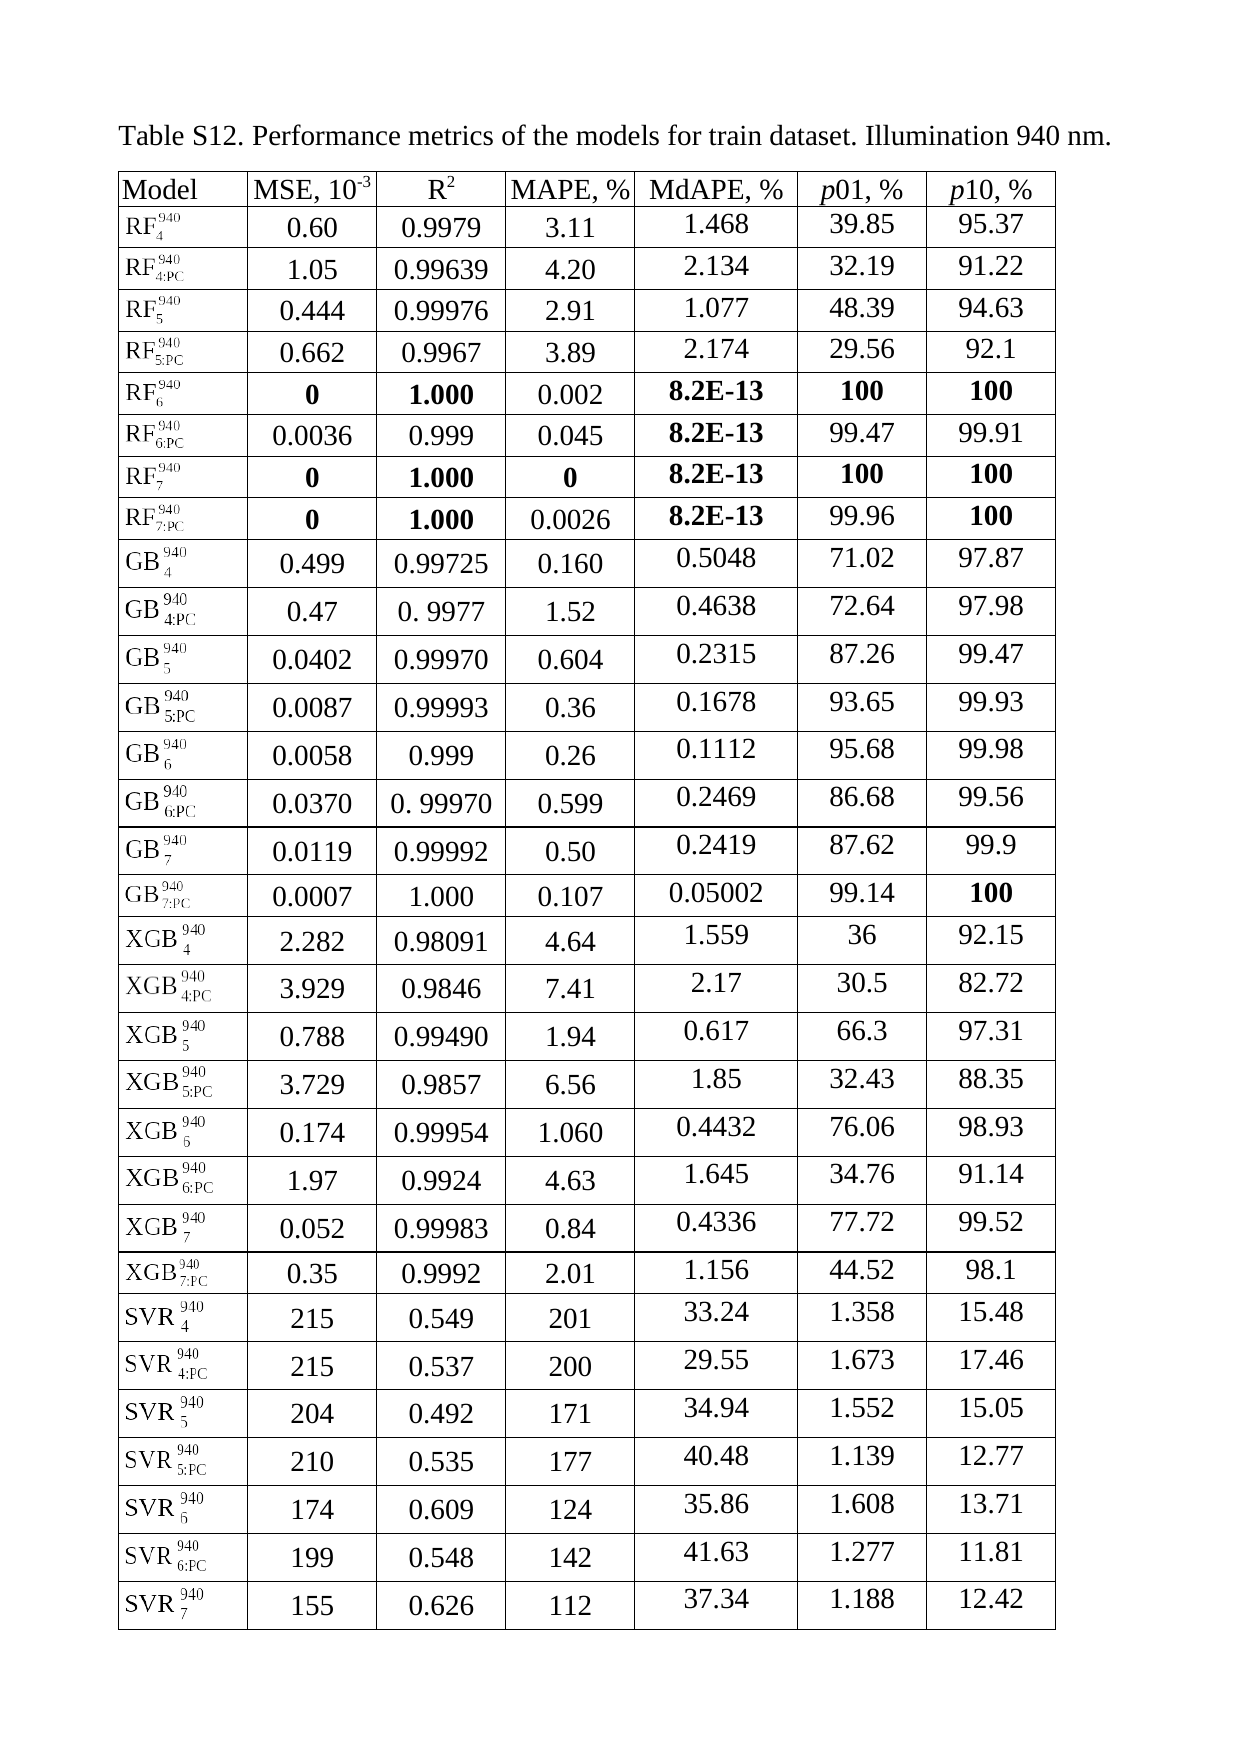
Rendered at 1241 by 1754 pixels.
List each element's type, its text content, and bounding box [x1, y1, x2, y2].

table_cell 0.99725 [377, 540, 505, 587]
table_cell 77.72 [798, 1205, 926, 1251]
table_cell 0.2419 [635, 828, 797, 874]
table_cell 0.626 [377, 1582, 505, 1628]
table_cell 112 [506, 1582, 634, 1628]
table_cell [119, 1342, 247, 1389]
table_cell 91.14 [927, 1157, 1055, 1203]
table_cell 0.2315 [635, 636, 797, 683]
table_cell 1.000 [377, 875, 505, 916]
table_cell 0.98091 [377, 917, 505, 964]
table_cell 76.06 [798, 1109, 926, 1156]
table_cell 0.609 [377, 1486, 505, 1533]
table_cell 0.002 [506, 373, 634, 414]
table_cell 1.608 [798, 1486, 926, 1533]
table_cell 1.000 [377, 498, 505, 539]
table_cell 0.999 [377, 732, 505, 778]
table_cell 97.87 [927, 540, 1055, 587]
table_cell 0.99992 [377, 828, 505, 874]
table_cell 15.05 [927, 1390, 1055, 1437]
table_cell 8.2E-13 [635, 373, 797, 414]
table_cell 0.5048 [635, 540, 797, 587]
table_cell 1.673 [798, 1342, 926, 1389]
table_cell 1.85 [635, 1061, 797, 1108]
table_cell 1.156 [635, 1253, 797, 1293]
table_cell [119, 1061, 247, 1108]
table_cell 0.9979 [377, 207, 505, 247]
table_cell [119, 1534, 247, 1581]
table_cell 0.537 [377, 1342, 505, 1389]
table_cell 99.52 [927, 1205, 1055, 1251]
table_cell 0.60 [248, 207, 376, 247]
table_cell 0.84 [506, 1205, 634, 1251]
table_cell [119, 1438, 247, 1485]
table_cell 12.77 [927, 1438, 1055, 1485]
table_cell 0.47 [248, 588, 376, 635]
table_cell 1.077 [635, 290, 797, 331]
table_cell 215 [248, 1342, 376, 1389]
table_cell 0.662 [248, 332, 376, 372]
table_cell [119, 1109, 247, 1156]
table_cell 0. 9977 [377, 588, 505, 635]
table_cell 97.98 [927, 588, 1055, 635]
table_cell 0.26 [506, 732, 634, 778]
table_cell 91.22 [927, 248, 1055, 289]
table_cell 1.559 [635, 917, 797, 964]
table_cell 99.96 [798, 498, 926, 539]
table_cell 4.63 [506, 1157, 634, 1203]
table_header MAPE, % [506, 172, 634, 206]
table_cell 2.17 [635, 965, 797, 1012]
table_cell 39.85 [798, 207, 926, 247]
table_cell 32.19 [798, 248, 926, 289]
table_cell 0.36 [506, 684, 634, 731]
table_cell 0.1678 [635, 684, 797, 731]
table_cell [119, 457, 247, 497]
table_cell [119, 732, 247, 778]
table_cell 0.0036 [248, 415, 376, 456]
table_cell 0.0026 [506, 498, 634, 539]
table_cell 0.0007 [248, 875, 376, 916]
table_cell 2.174 [635, 332, 797, 372]
table_cell 0.9967 [377, 332, 505, 372]
table_cell 1.060 [506, 1109, 634, 1156]
table_cell 8.2E-13 [635, 457, 797, 497]
table_cell 8.2E-13 [635, 498, 797, 539]
table_cell 0.4638 [635, 588, 797, 635]
table_cell 1.97 [248, 1157, 376, 1203]
table_cell [119, 373, 247, 414]
table_cell 99.47 [798, 415, 926, 456]
table_cell 1.139 [798, 1438, 926, 1485]
table_cell [119, 636, 247, 683]
table_cell 1.000 [377, 373, 505, 414]
table_cell 17.46 [927, 1342, 1055, 1389]
table_cell 3.929 [248, 965, 376, 1012]
table_cell 0.999 [377, 415, 505, 456]
table_cell [119, 588, 247, 635]
table_cell 200 [506, 1342, 634, 1389]
table_cell [119, 780, 247, 826]
table_cell 0.1112 [635, 732, 797, 778]
table_cell 2.134 [635, 248, 797, 289]
table_cell 36 [798, 917, 926, 964]
table_header Model [119, 172, 247, 206]
table_cell 97.31 [927, 1013, 1055, 1060]
table_cell [119, 1253, 247, 1293]
table_cell 0 [248, 498, 376, 539]
table_cell 99.98 [927, 732, 1055, 778]
table_cell 1.468 [635, 207, 797, 247]
table_cell 30.5 [798, 965, 926, 1012]
table_cell 0.99639 [377, 248, 505, 289]
table_cell 0 [506, 457, 634, 497]
table_cell 199 [248, 1534, 376, 1581]
table_cell 0.492 [377, 1390, 505, 1437]
table_cell 1.000 [377, 457, 505, 497]
table_cell 142 [506, 1534, 634, 1581]
table_cell 174 [248, 1486, 376, 1533]
table_cell 0.444 [248, 290, 376, 331]
table_cell 86.68 [798, 780, 926, 826]
table_cell 1.05 [248, 248, 376, 289]
table_header p10, % [927, 172, 1055, 206]
table_cell 93.65 [798, 684, 926, 731]
table_cell 1.52 [506, 588, 634, 635]
table_header MSE, 10-3 [248, 172, 376, 206]
table_cell 0.9846 [377, 965, 505, 1012]
table_cell 35.86 [635, 1486, 797, 1533]
table_cell 100 [798, 457, 926, 497]
table_cell 0.499 [248, 540, 376, 587]
table_cell [119, 828, 247, 874]
table_cell 215 [248, 1294, 376, 1341]
table_cell [119, 498, 247, 539]
table_cell [119, 917, 247, 964]
text Table S12. Performance metrics of the models for train dataset. Illumination 940 nm. [118, 118, 1152, 152]
table_cell 92.15 [927, 917, 1055, 964]
table_cell 0.35 [248, 1253, 376, 1293]
table_cell 100 [798, 373, 926, 414]
table_cell 0.50 [506, 828, 634, 874]
table_cell 210 [248, 1438, 376, 1485]
table_cell 177 [506, 1438, 634, 1485]
table_cell [119, 875, 247, 916]
table_cell 41.63 [635, 1534, 797, 1581]
table_cell [119, 1294, 247, 1341]
table_cell 0.0370 [248, 780, 376, 826]
table_cell 99.93 [927, 684, 1055, 731]
table_cell 100 [927, 498, 1055, 539]
table_cell 0.99490 [377, 1013, 505, 1060]
table_cell 99.14 [798, 875, 926, 916]
table_cell 1.645 [635, 1157, 797, 1203]
table_cell 95.37 [927, 207, 1055, 247]
table_cell 1.552 [798, 1390, 926, 1437]
table_cell 7.41 [506, 965, 634, 1012]
table_cell 204 [248, 1390, 376, 1437]
table_cell 2.91 [506, 290, 634, 331]
table_cell 100 [927, 373, 1055, 414]
table_cell 82.72 [927, 965, 1055, 1012]
table_cell 99.47 [927, 636, 1055, 683]
table_cell 0.0058 [248, 732, 376, 778]
table_cell 1.188 [798, 1582, 926, 1628]
table_cell 124 [506, 1486, 634, 1533]
table_cell [119, 332, 247, 372]
table_cell [119, 248, 247, 289]
table_cell [119, 540, 247, 587]
table_cell 29.55 [635, 1342, 797, 1389]
table_cell 4.20 [506, 248, 634, 289]
table_cell [119, 1205, 247, 1251]
table_cell 95.68 [798, 732, 926, 778]
table_cell 15.48 [927, 1294, 1055, 1341]
table_cell 0.107 [506, 875, 634, 916]
table_cell 0.0402 [248, 636, 376, 683]
table_cell 72.64 [798, 588, 926, 635]
table_cell 0.05002 [635, 875, 797, 916]
table_cell 0.599 [506, 780, 634, 826]
table_cell [119, 965, 247, 1012]
table_header R2 [377, 172, 505, 206]
table_cell 98.1 [927, 1253, 1055, 1293]
table_header MdAPE, % [635, 172, 797, 206]
table_cell [119, 207, 247, 247]
table_cell 34.94 [635, 1390, 797, 1437]
table_cell 11.81 [927, 1534, 1055, 1581]
table_cell 0.4336 [635, 1205, 797, 1251]
table_cell 0.0119 [248, 828, 376, 874]
table_cell 0.99954 [377, 1109, 505, 1156]
table_cell 0.604 [506, 636, 634, 683]
table_cell 6.56 [506, 1061, 634, 1108]
table_cell 0.549 [377, 1294, 505, 1341]
table_cell 4.64 [506, 917, 634, 964]
table_cell 0.535 [377, 1438, 505, 1485]
table_cell 29.56 [798, 332, 926, 372]
table_cell 34.76 [798, 1157, 926, 1203]
table_cell 100 [927, 457, 1055, 497]
table_cell 0.2469 [635, 780, 797, 826]
table_cell 201 [506, 1294, 634, 1341]
table_cell 0.9924 [377, 1157, 505, 1203]
table_cell 0.99970 [377, 636, 505, 683]
table_cell 3.89 [506, 332, 634, 372]
table_cell 1.277 [798, 1534, 926, 1581]
table_cell 1.358 [798, 1294, 926, 1341]
table_cell [119, 1013, 247, 1060]
table_cell 8.2E-13 [635, 415, 797, 456]
table_cell 2.282 [248, 917, 376, 964]
table_cell 92.1 [927, 332, 1055, 372]
table_cell 0.174 [248, 1109, 376, 1156]
table_cell 0.617 [635, 1013, 797, 1060]
table_cell 87.26 [798, 636, 926, 683]
table_header p01, % [798, 172, 926, 206]
table_cell 0 [248, 457, 376, 497]
table_cell 0.9857 [377, 1061, 505, 1108]
table_cell [119, 1157, 247, 1203]
table_cell 2.01 [506, 1253, 634, 1293]
table_cell 1.94 [506, 1013, 634, 1060]
table_cell 155 [248, 1582, 376, 1628]
table_cell 44.52 [798, 1253, 926, 1293]
table_cell 0.045 [506, 415, 634, 456]
table_cell 99.9 [927, 828, 1055, 874]
table_cell 0.160 [506, 540, 634, 587]
table_cell 33.24 [635, 1294, 797, 1341]
table_cell 13.71 [927, 1486, 1055, 1533]
table_cell [119, 290, 247, 331]
table_cell 0.9992 [377, 1253, 505, 1293]
table_cell 94.63 [927, 290, 1055, 331]
table_cell 3.11 [506, 207, 634, 247]
table_cell [119, 1582, 247, 1628]
table_cell 87.62 [798, 828, 926, 874]
table_cell 66.3 [798, 1013, 926, 1060]
table_cell 71.02 [798, 540, 926, 587]
table_cell [119, 684, 247, 731]
table_cell [119, 415, 247, 456]
table_cell [119, 1390, 247, 1437]
table_cell 32.43 [798, 1061, 926, 1108]
table_cell 0.0087 [248, 684, 376, 731]
table_cell 40.48 [635, 1438, 797, 1485]
table_cell 3.729 [248, 1061, 376, 1108]
table_cell 37.34 [635, 1582, 797, 1628]
table_cell 99.91 [927, 415, 1055, 456]
table_cell 48.39 [798, 290, 926, 331]
table_cell 12.42 [927, 1582, 1055, 1628]
table_cell 0.052 [248, 1205, 376, 1251]
table_cell 88.35 [927, 1061, 1055, 1108]
table_cell 98.93 [927, 1109, 1055, 1156]
table_cell [119, 1486, 247, 1533]
table_cell 0 [248, 373, 376, 414]
table_cell 171 [506, 1390, 634, 1437]
table_cell 0. 99970 [377, 780, 505, 826]
table_cell 0.99983 [377, 1205, 505, 1251]
table_cell 0.788 [248, 1013, 376, 1060]
table_cell 0.4432 [635, 1109, 797, 1156]
table_cell 100 [927, 875, 1055, 916]
table_cell 0.99976 [377, 290, 505, 331]
table_cell 99.56 [927, 780, 1055, 826]
table_cell 0.99993 [377, 684, 505, 731]
table_cell 0.548 [377, 1534, 505, 1581]
